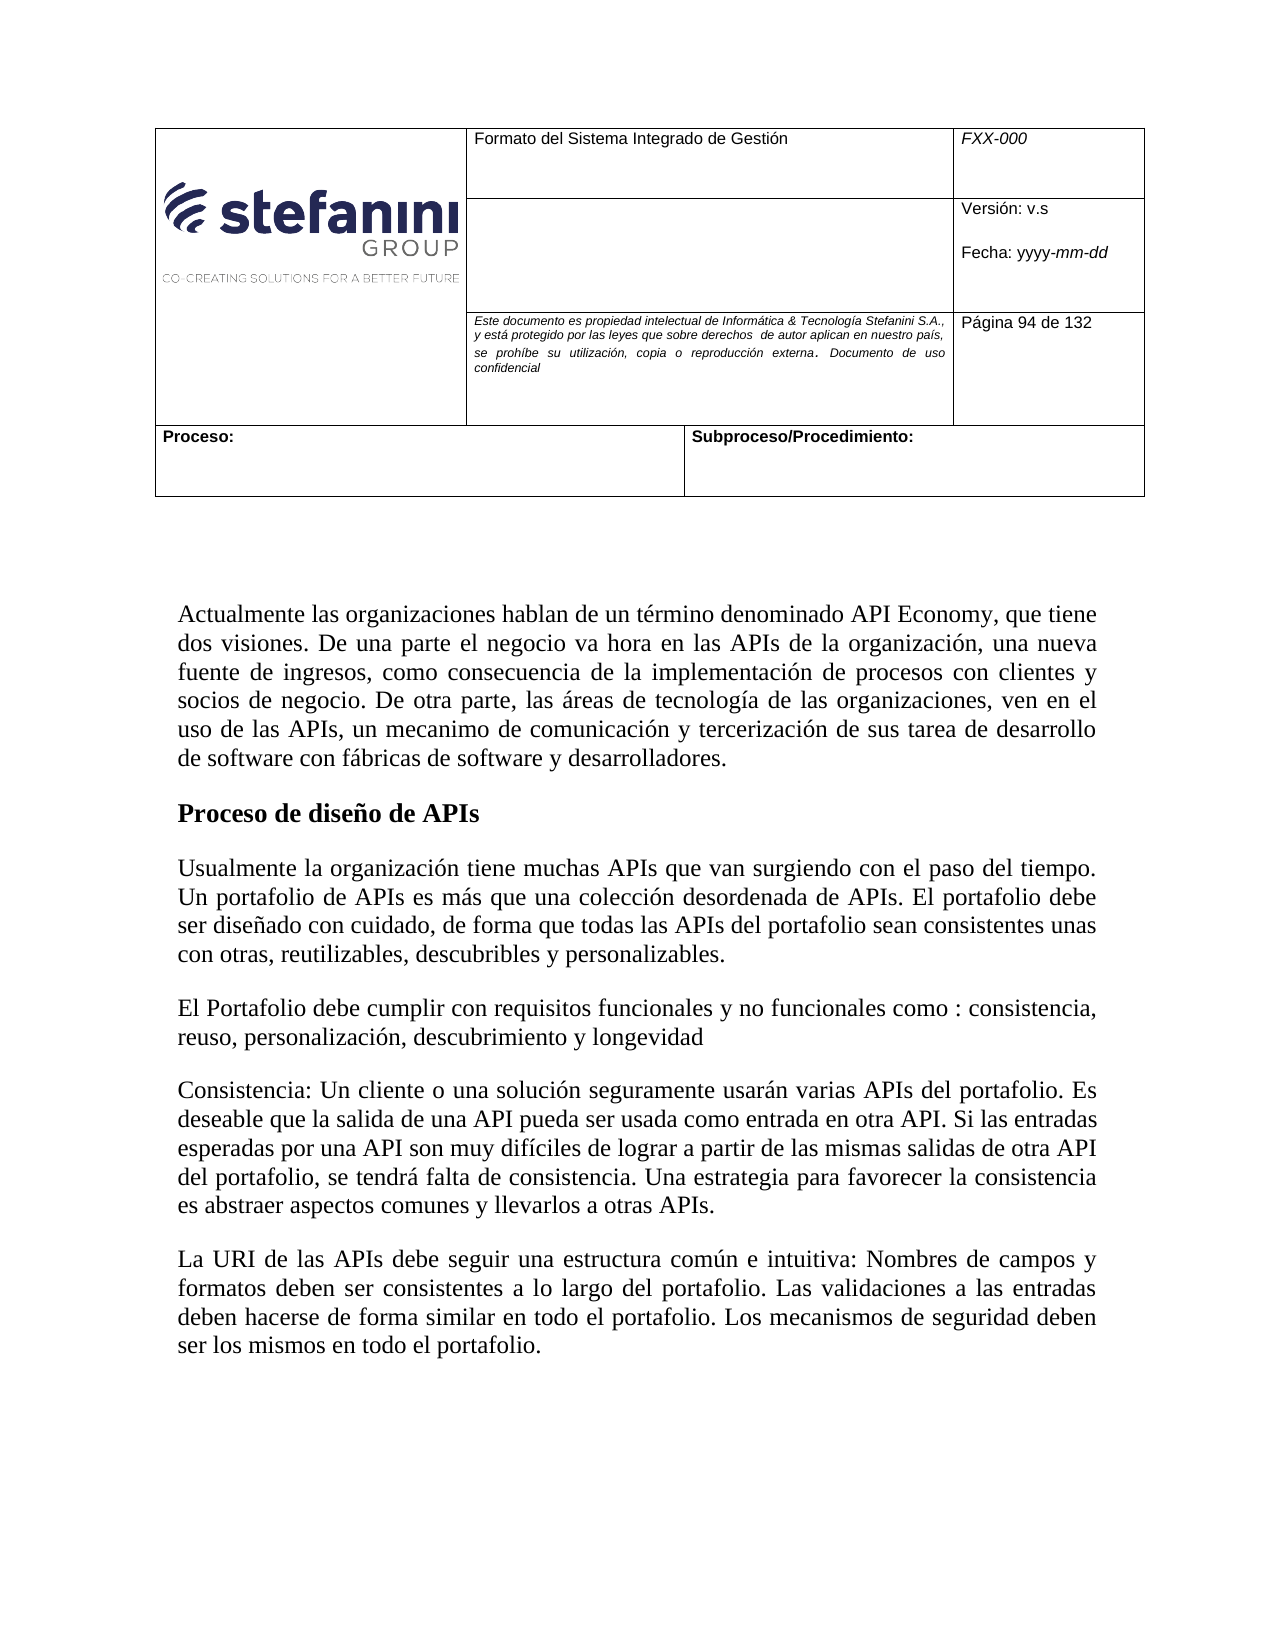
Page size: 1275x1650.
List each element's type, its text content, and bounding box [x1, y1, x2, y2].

text Actualmente las organizaciones hablan de un término denominado API Economy, que tiene dos visiones. De una parte el negocio va hora en las APIs de la organización, una nueva fuente de ingresos, como consecuencia de la implementación de procesos con clientes y socios de negocio. De otra parte, las áreas de tecnología de las organizaciones, ven en el uso de las APIs, un mecanimo de comunicación y tercerización de sus tarea de desarrollo de software con fábricas de software y desarrolladores. [177, 599, 1098, 772]
text Consistencia: Un cliente o una solución seguramente usarán varias APIs del portafolio. Es deseable que la salida de una API pueda ser usada como entrada en otra API. Si las entradas esperadas por una API son muy difíciles de lograr a partir de las mismas salidas de otra API del portafolio, se tendrá falta de consistencia. Una estrategia para favorecer la consistencia es abstraer aspectos comunes y llevarlos a otras APIs. [177, 1076, 1098, 1219]
text La URI de las APIs debe seguir una estructura común e intuitiva: Nombres de campos y formatos deben ser consistentes a lo largo del portafolio. Las validaciones a las entradas deben hacerse de forma similar en todo el portafolio. Los mecanismos de seguridad deben ser los mismos en todo el portafolio. [177, 1244, 1098, 1359]
picture [162, 182, 460, 286]
text El Portafolio debe cumplir con requisitos funcionales y no funcionales como : consistencia, reuso, personalización, descubrimiento y longevidad [177, 993, 1098, 1051]
subtitle Proceso de diseño de APIs [177, 797, 1098, 828]
text Usualmente la organización tiene muchas APIs que van surgiendo con el paso del tiempo. Un portafolio de APIs es más que una colección desordenada de APIs. El portafolio debe ser diseñado con cuidado, de forma que todas las APIs del portafolio sean consistentes unas con otras, reutilizables, descubribles y personalizables. [177, 853, 1098, 968]
